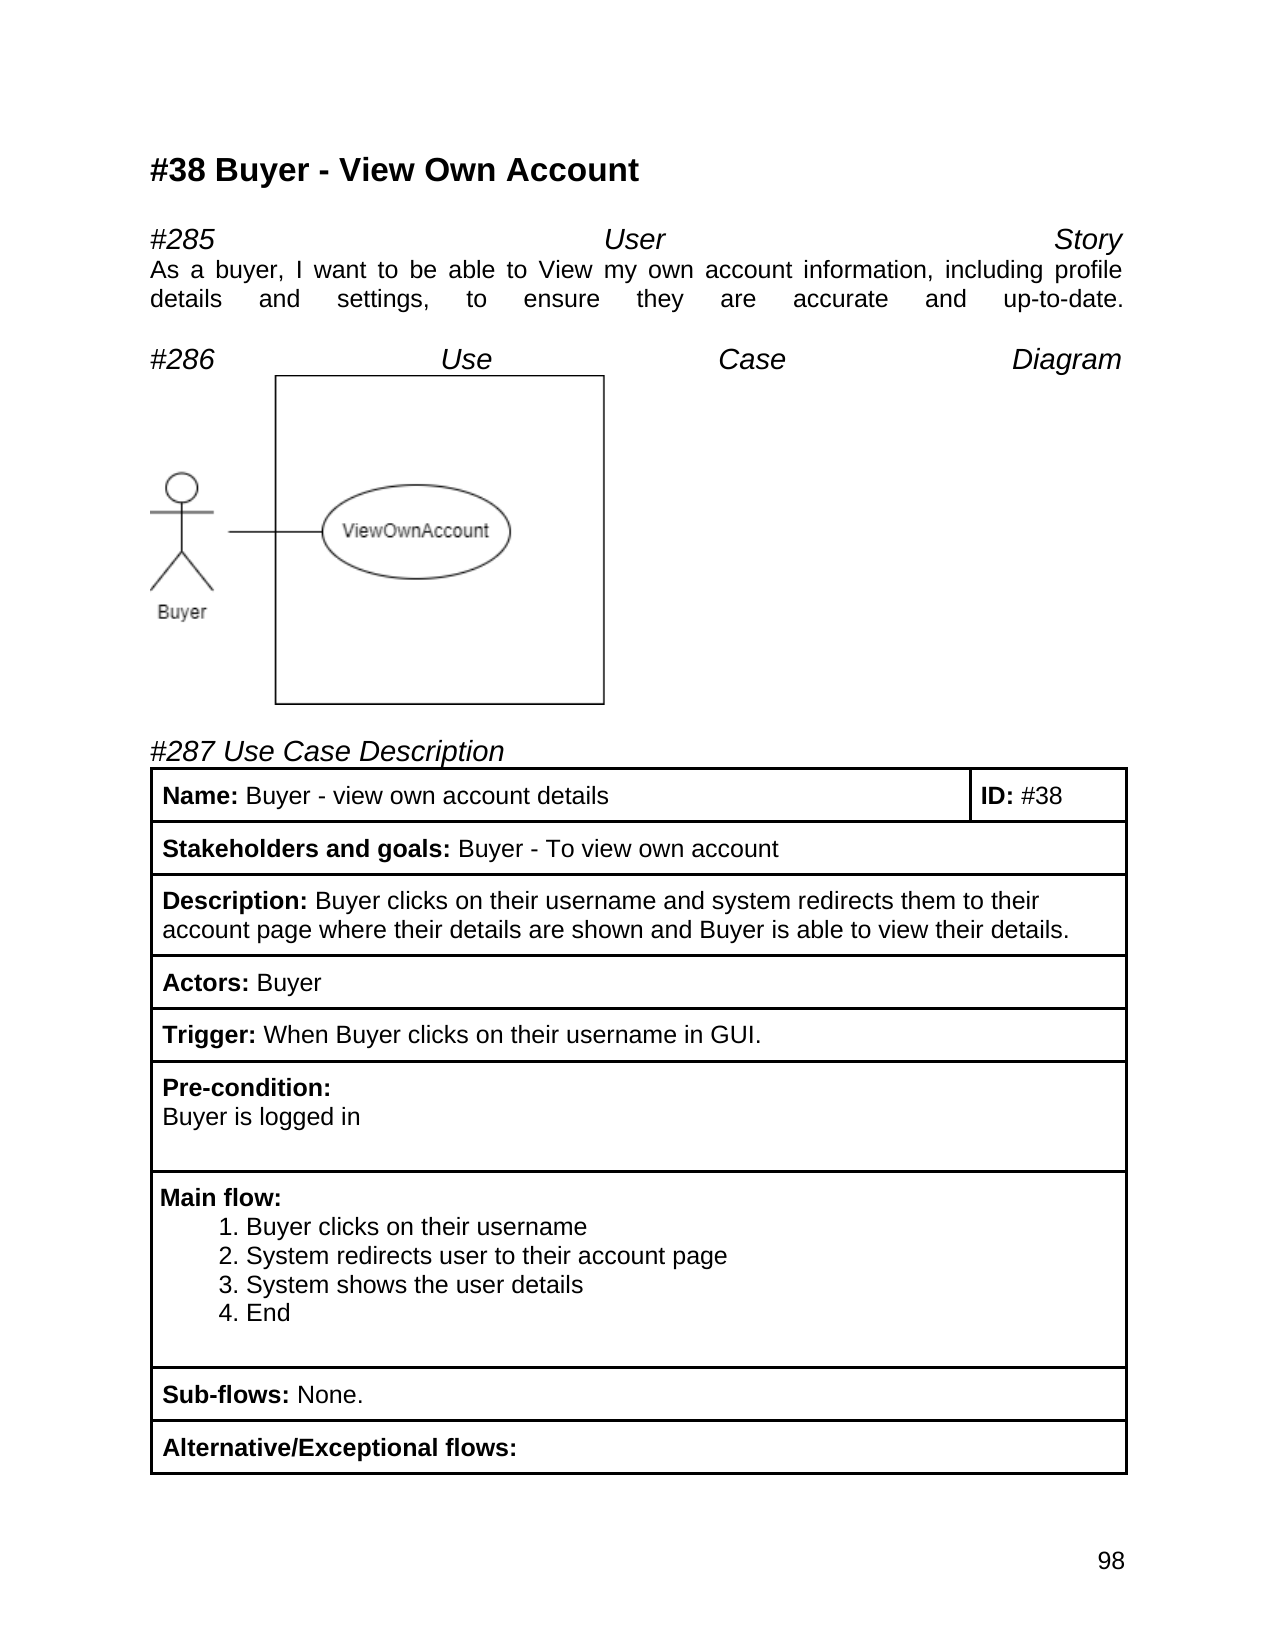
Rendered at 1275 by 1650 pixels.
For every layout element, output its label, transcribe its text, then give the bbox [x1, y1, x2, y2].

table_cell Pre-condition: Buyer is logged in [153, 1063, 1125, 1170]
table_cell Stakeholders and goals: Buyer - To view own account [153, 823, 1125, 873]
table_cell Main flow: 1. Buyer clicks on their username 2. System redirects user to their account page 3. System shows the user details 4. End [153, 1173, 1125, 1366]
table_cell Actors: Buyer [153, 957, 1125, 1007]
table_cell Alternative/Exceptional flows: [153, 1422, 1125, 1472]
subtitle #38 Buyer - View Own Account [150, 150, 1125, 188]
table_cell Description: Buyer clicks on their username and system redirects them to their account page where their details are shown and Buyer is able to view their details. [153, 876, 1125, 954]
table_header Name: Buyer - view own account details [153, 770, 969, 820]
picture [150, 375, 605, 705]
text #285 User Story As a buyer, I want to be able to View my own account information, including profile details and settings, to ensure they are accurate and up-to-date. [150, 188, 1125, 342]
table_cell Trigger: When Buyer clicks on their username in GUI. [153, 1010, 1125, 1059]
text #287 Use Case Description [150, 734, 1125, 767]
table_header ID: #38 [972, 770, 1125, 820]
table_cell Sub-flows: None. [153, 1369, 1125, 1419]
